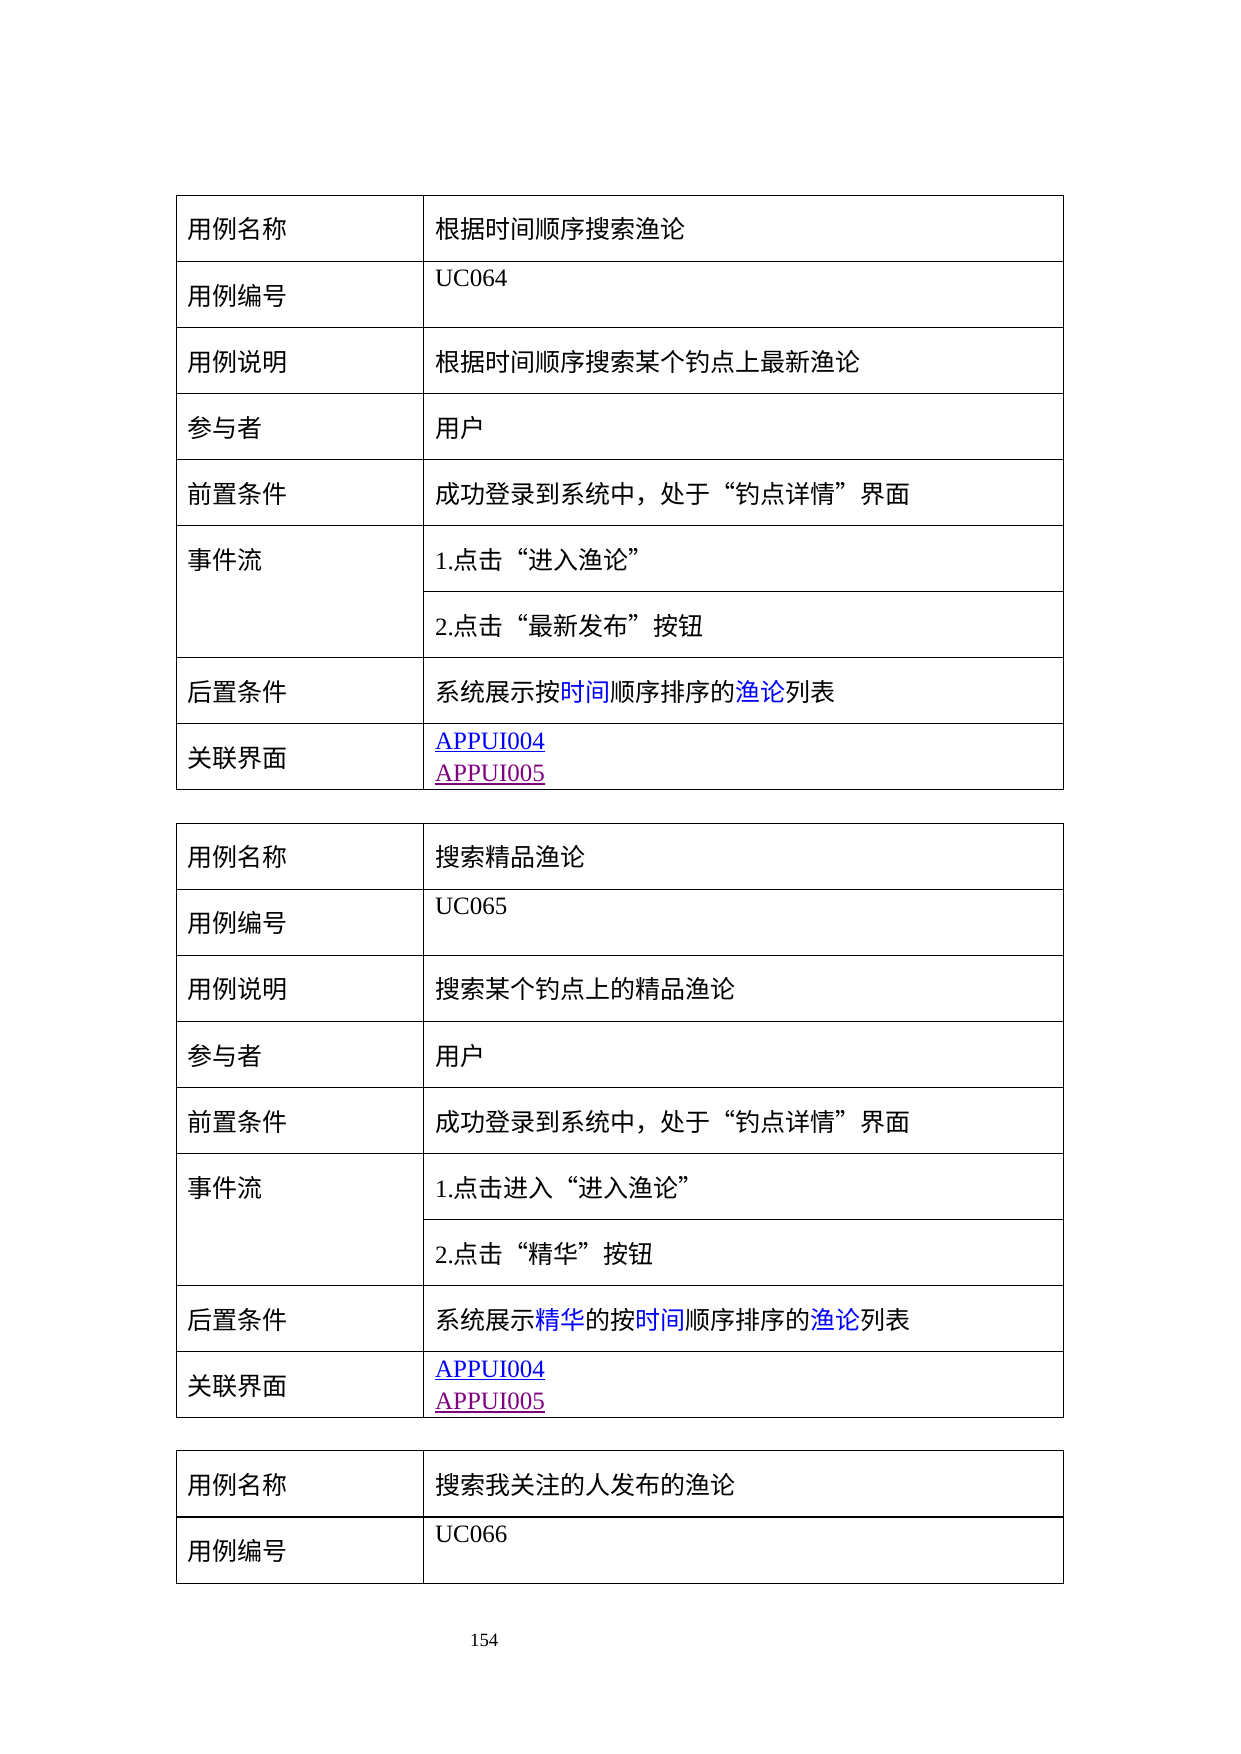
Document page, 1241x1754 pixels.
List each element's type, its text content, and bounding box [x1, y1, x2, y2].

table_cell 用户 [424, 394, 1063, 459]
table_cell UC066 [424, 1518, 1063, 1582]
table_header 根据时间顺序搜索渔论 [424, 196, 1063, 261]
table_cell 用例说明 [177, 328, 423, 393]
table_cell 2.点击“精华”按钮 [424, 1220, 1063, 1285]
table_cell 1.点击“进入渔论” [424, 526, 1063, 591]
table_cell 用例编号 [177, 1518, 423, 1582]
table_cell 事件流 [177, 1154, 423, 1285]
table_cell 关联界面 [177, 724, 423, 789]
table_cell 系统展示按时间顺序排序的渔论列表 [424, 658, 1063, 723]
table_header 用例名称 [177, 1451, 423, 1516]
table_cell 根据时间顺序搜索某个钓点上最新渔论 [424, 328, 1063, 393]
table_header 用例名称 [177, 196, 423, 261]
table_cell 系统展示精华的按时间顺序排序的渔论列表 [424, 1286, 1063, 1351]
table_cell 参与者 [177, 1022, 423, 1087]
table_cell 用例说明 [177, 956, 423, 1021]
table_cell 用例编号 [177, 890, 423, 954]
table_header 搜索我关注的人发布的渔论 [424, 1451, 1063, 1516]
table_cell 前置条件 [177, 1088, 423, 1153]
table_header 用例名称 [177, 824, 423, 888]
table_cell 用户 [424, 1022, 1063, 1087]
table_cell 后置条件 [177, 658, 423, 723]
table_cell 成功登录到系统中，处于“钓点详情”界面 [424, 1088, 1063, 1153]
table_cell 用例编号 [177, 262, 423, 327]
table_cell 后置条件 [177, 1286, 423, 1351]
table_cell APPUI004 APPUI005 [424, 1352, 1063, 1417]
table_cell 搜索某个钓点上的精品渔论 [424, 956, 1063, 1021]
table_cell 2.点击“最新发布”按钮 [424, 592, 1063, 657]
table_cell UC064 [424, 262, 1063, 327]
table_cell 事件流 [177, 526, 423, 657]
table_cell 成功登录到系统中，处于“钓点详情”界面 [424, 460, 1063, 525]
table_header 搜索精品渔论 [424, 824, 1063, 888]
table_cell APPUI004 APPUI005 [424, 724, 1063, 789]
table_cell 关联界面 [177, 1352, 423, 1417]
table_cell 参与者 [177, 394, 423, 459]
table_cell UC065 [424, 890, 1063, 954]
table_cell 1.点击进入“进入渔论” [424, 1154, 1063, 1219]
table_cell 前置条件 [177, 460, 423, 525]
